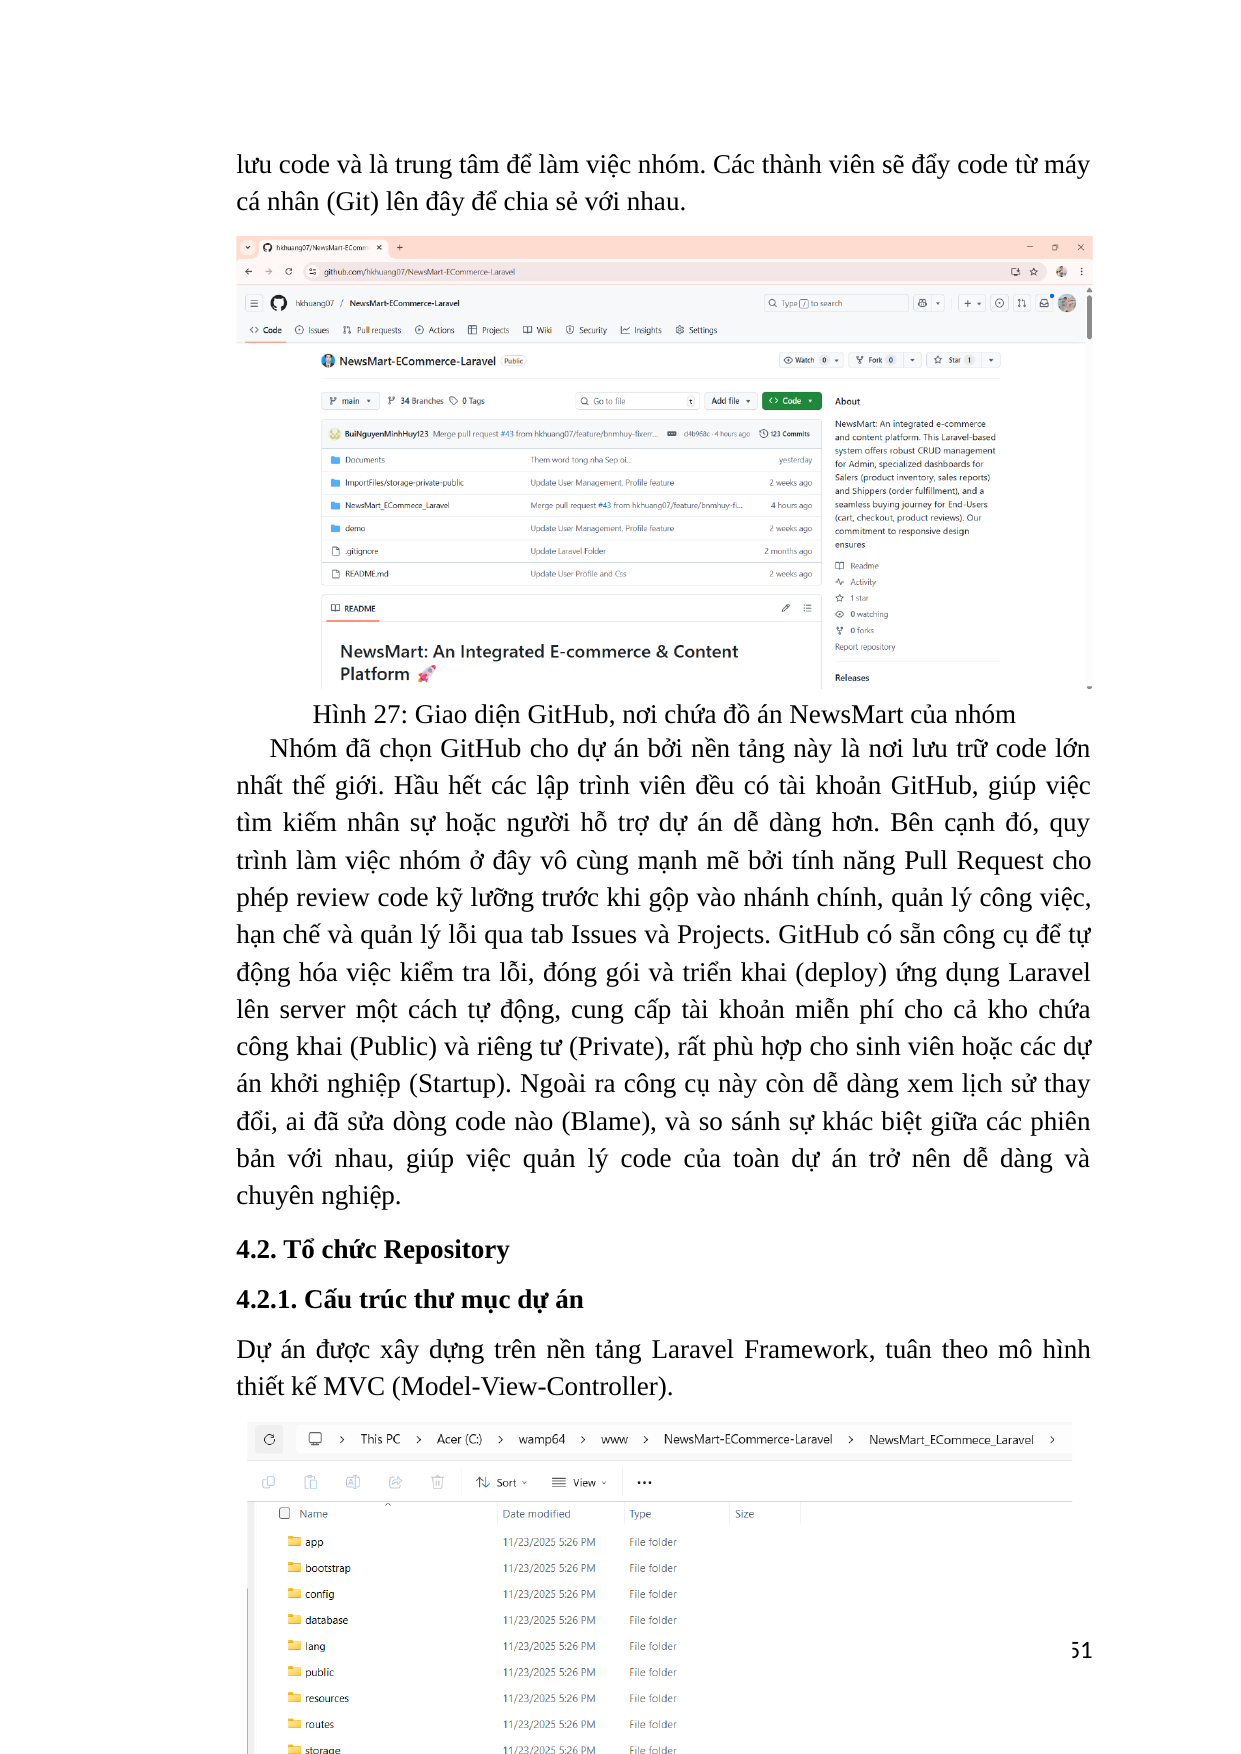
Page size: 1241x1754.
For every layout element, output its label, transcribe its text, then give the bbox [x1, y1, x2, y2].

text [236, 148, 1092, 216]
text 4.2.1. Cấu trúc thư mục dự án [236, 1283, 1092, 1314]
text Dự án được xây dựng trên nền tảng Laravel Framework, tuân theo mô hình thiết kế MVC (Model-View-Controller). [236, 1333, 1092, 1401]
subtitle 4.2. Tổ chức Repository [236, 1233, 1092, 1264]
picture [247, 1422, 1073, 1754]
text Nhóm đã chọn GitHub cho dự án bởi nền tảng này là nơi lưu trữ code lớn nhất thế giới. Hầu hết các lập trình viên đều có tài khoản GitHub, giúp việc tìm kiếm nhân sự hoặc người hỗ trợ dự án dễ dàng hơn. Bên cạnh đó, quy trình làm việc nhóm ở đây vô cùng mạnh mẽ bởi tính năng Pull Request cho phép review code kỹ lưỡng trước khi gộp vào nhánh chính, quản lý công việc, hạn chế và quản lý lỗi qua tab Issues và Projects. GitHub có sẵn công cụ để tự động hóa việc kiểm tra lỗi, đóng gói và triển khai (deploy) ứng dụng Laravel lên server một cách tự động, cung cấp tài khoản miễn phí cho cả kho chứa công khai (Public) và riêng tư (Private), rất phù hợp cho sinh viên hoặc các dự án khởi nghiệp (Startup). Ngoài ra công cụ này còn dễ dàng xem lịch sử thay đổi, ai đã sửa dòng code nào (Blame), và so sánh sự khác biệt giữa các phiên bản với nhau, giúp việc quản lý code của toàn dự án trở nên dễ dàng và chuyên nghiệp. [236, 732, 1092, 1211]
picture [236, 236, 1093, 689]
